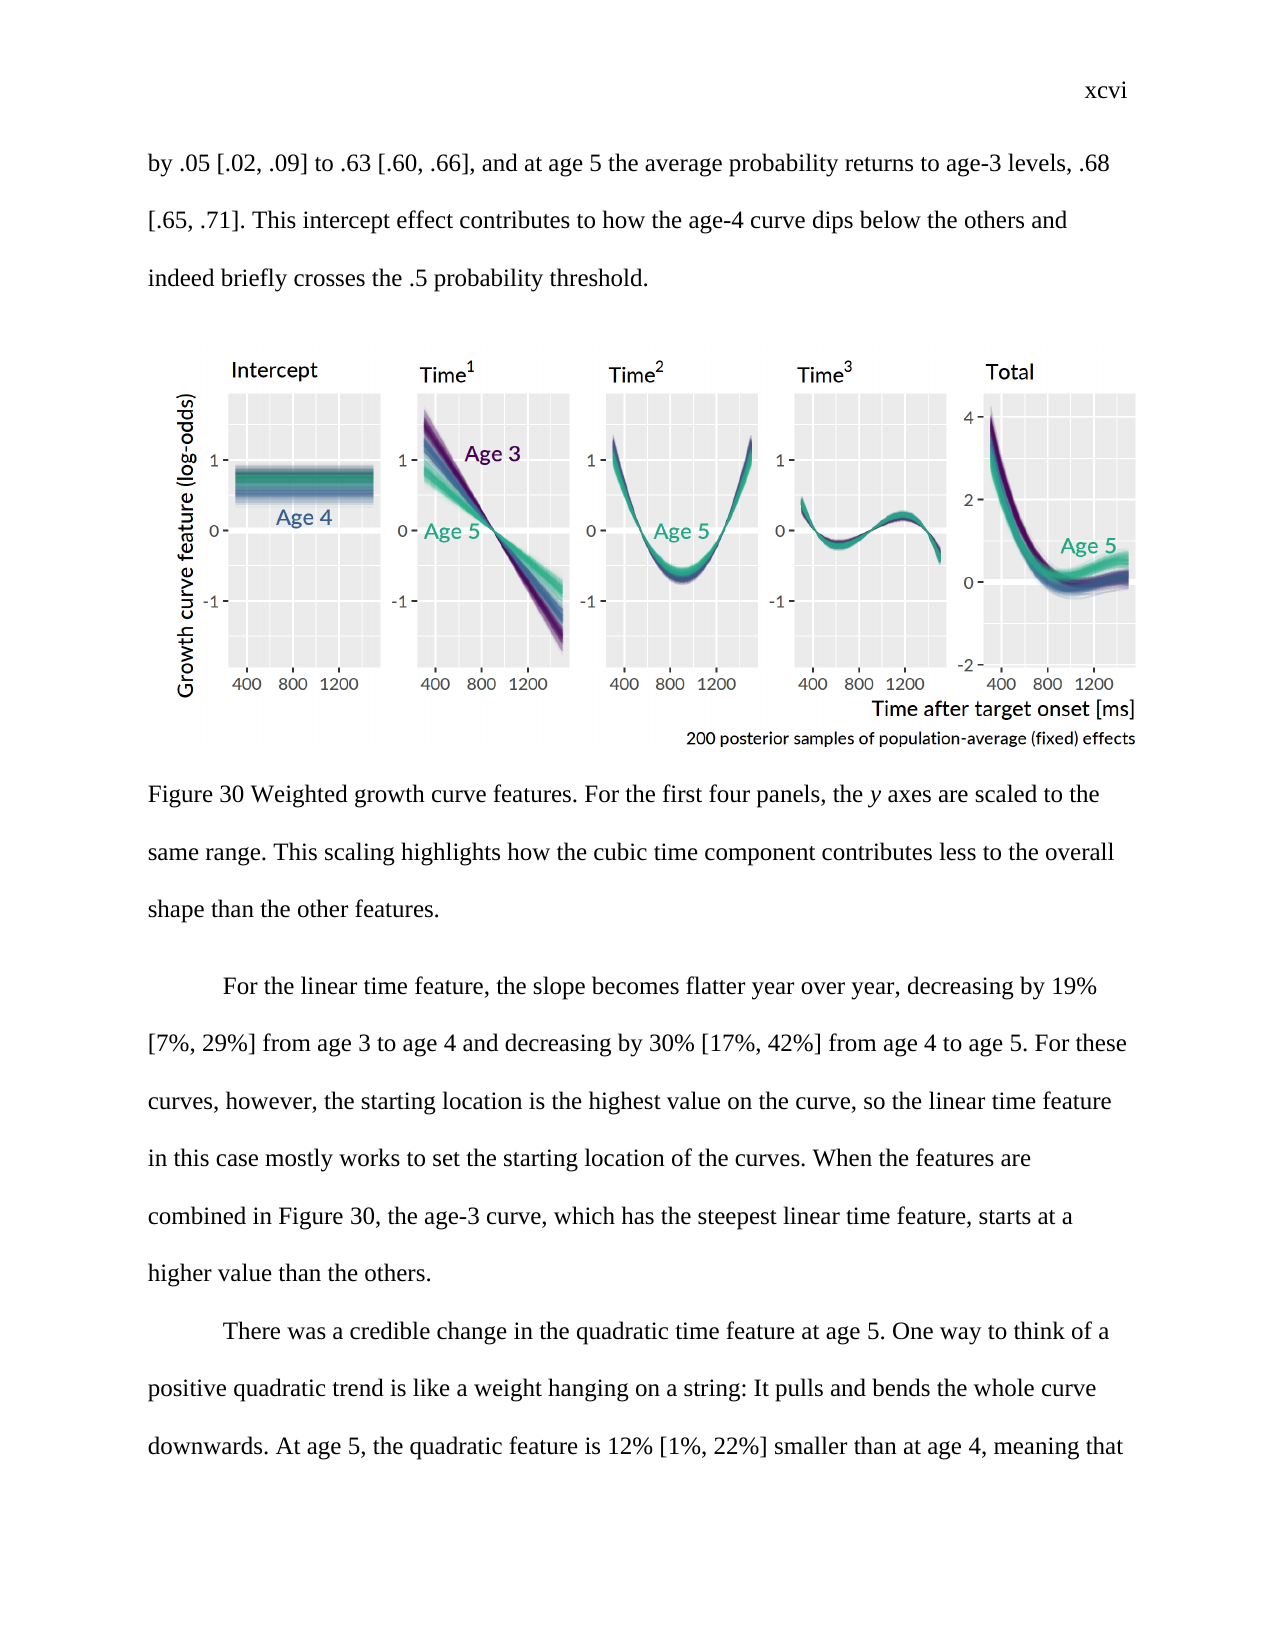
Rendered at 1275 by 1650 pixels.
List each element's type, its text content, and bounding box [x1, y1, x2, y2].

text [148, 1316, 1127, 1459]
text For the linear time feature, the slope becomes flatter year over year, decreasing by 19% [7%, 29%] from age 3 to age 4 and decreasing by 30% [17%, 42%] from age 4 to age 5. For these curves, however, the starting location is the highest value on the curve, so the linear time feature in this case mostly works to set the starting location of the curves. When the features are combined in Figure 30, the age-3 curve, which has the steepest linear time feature, starts at a higher value than the others. [148, 971, 1127, 1287]
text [148, 148, 1127, 291]
text Figure 30 Weighted growth curve features. For the first four panels, the y axes are scaled to the same range. This scaling highlights how the cubic time component contributes less to the overall shape than the other features. [148, 779, 1127, 923]
picture [166, 338, 1146, 759]
